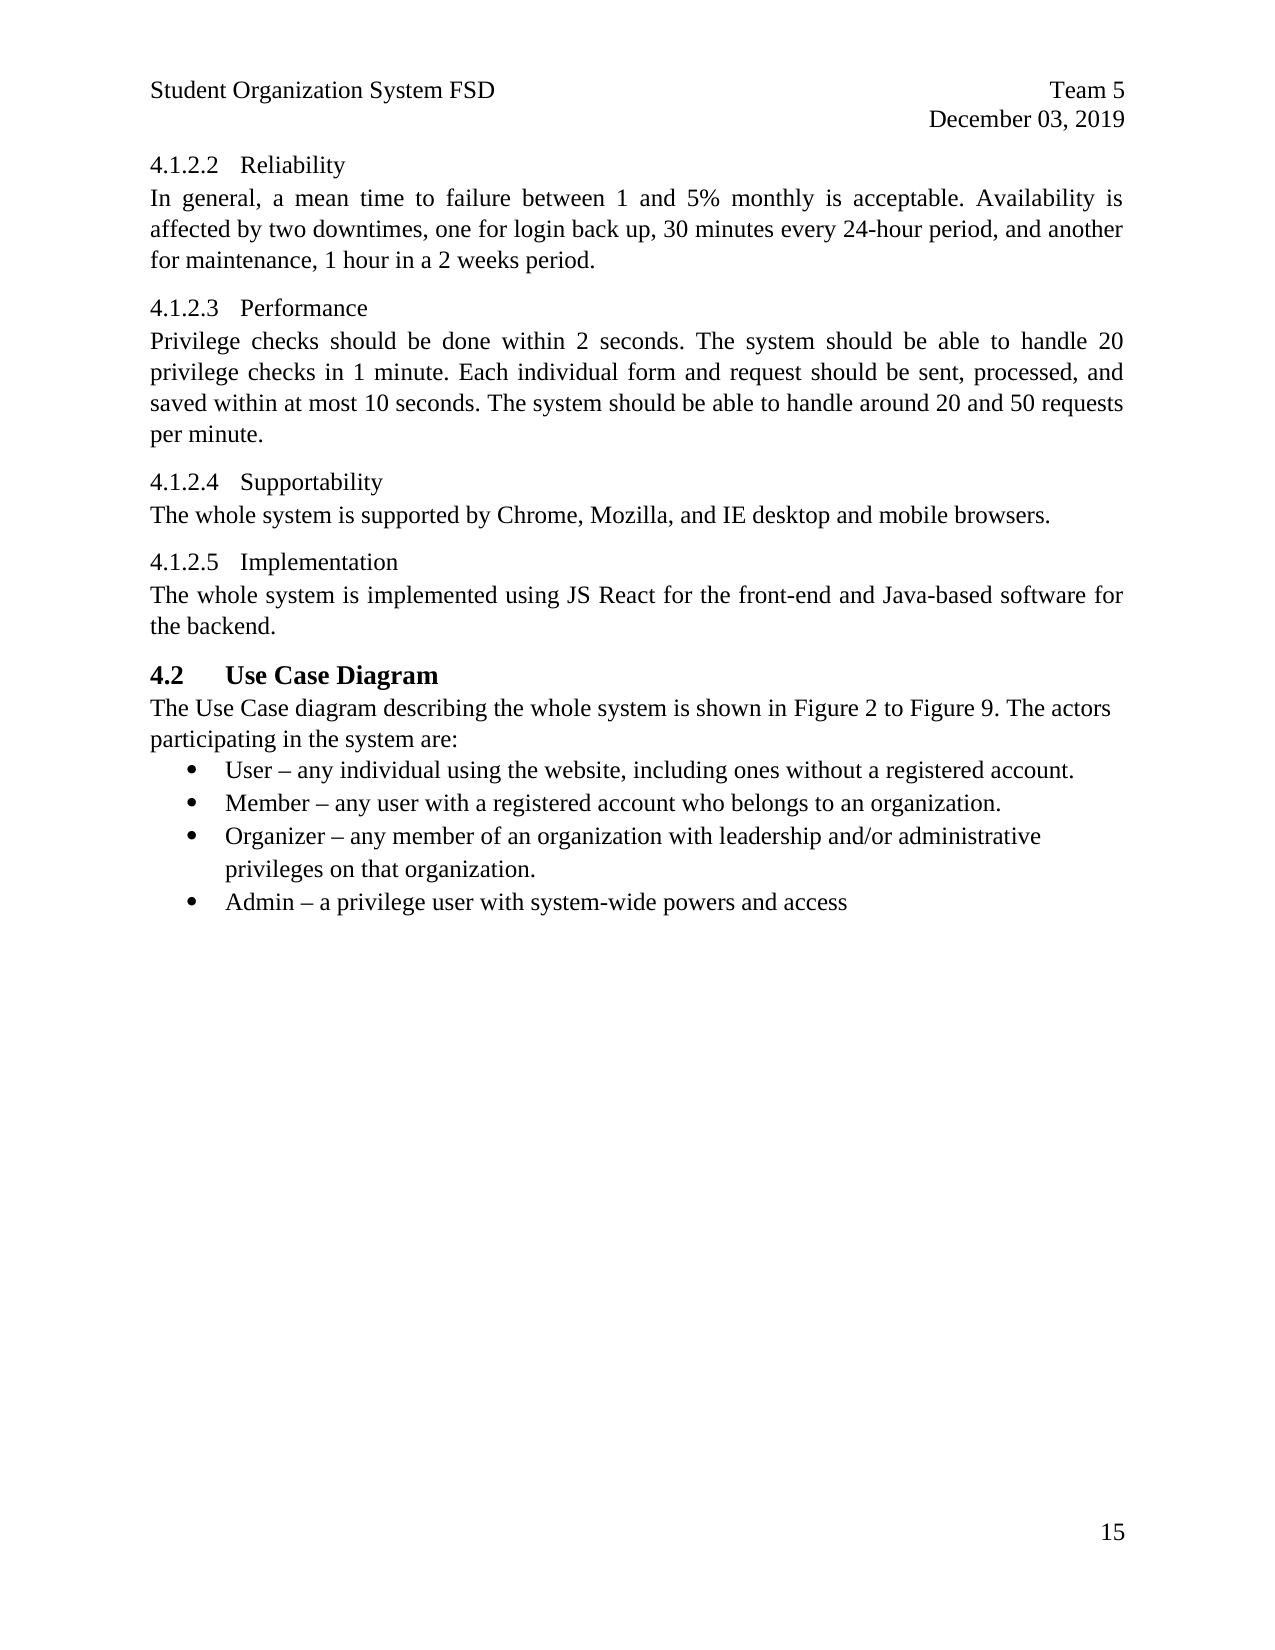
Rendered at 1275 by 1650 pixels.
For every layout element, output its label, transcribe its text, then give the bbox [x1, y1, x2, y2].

list Member – any user with a registered account who belongs to an organization. [187, 788, 1125, 817]
subtitle Supportability [150, 467, 1125, 495]
subtitle Performance [150, 293, 1125, 322]
subtitle Use Case Diagram [150, 659, 1125, 690]
list Admin – a privilege user with system-wide powers and access [187, 887, 1125, 916]
list User – any individual using the website, including ones without a registered account. [187, 755, 1125, 783]
text Privilege checks should be done within 2 seconds. The system should be able to handle 20 privilege checks in 1 minute. Each individual form and request should be sent, processed, and saved within at most 10 seconds. The system should be able to handle around 20 and 50 requests per minute. [150, 326, 1125, 448]
subtitle Reliability [150, 150, 1125, 179]
list Organizer – any member of an organization with leadership and/or administrative privileges on that organization. [187, 821, 1125, 883]
text The whole system is supported by Chrome, Mozilla, and IE desktop and mobile browsers. [150, 500, 1125, 528]
text The whole system is implemented using JS React for the front-end and Java-based software for the backend. [150, 580, 1125, 640]
text In general, a mean time to failure between 1 and 5% monthly is acceptable. Availability is affected by two downtimes, one for login back up, 30 minutes every 24-hour period, and another for maintenance, 1 hour in a 2 weeks period. [150, 183, 1125, 274]
subtitle Implementation [150, 547, 1125, 576]
